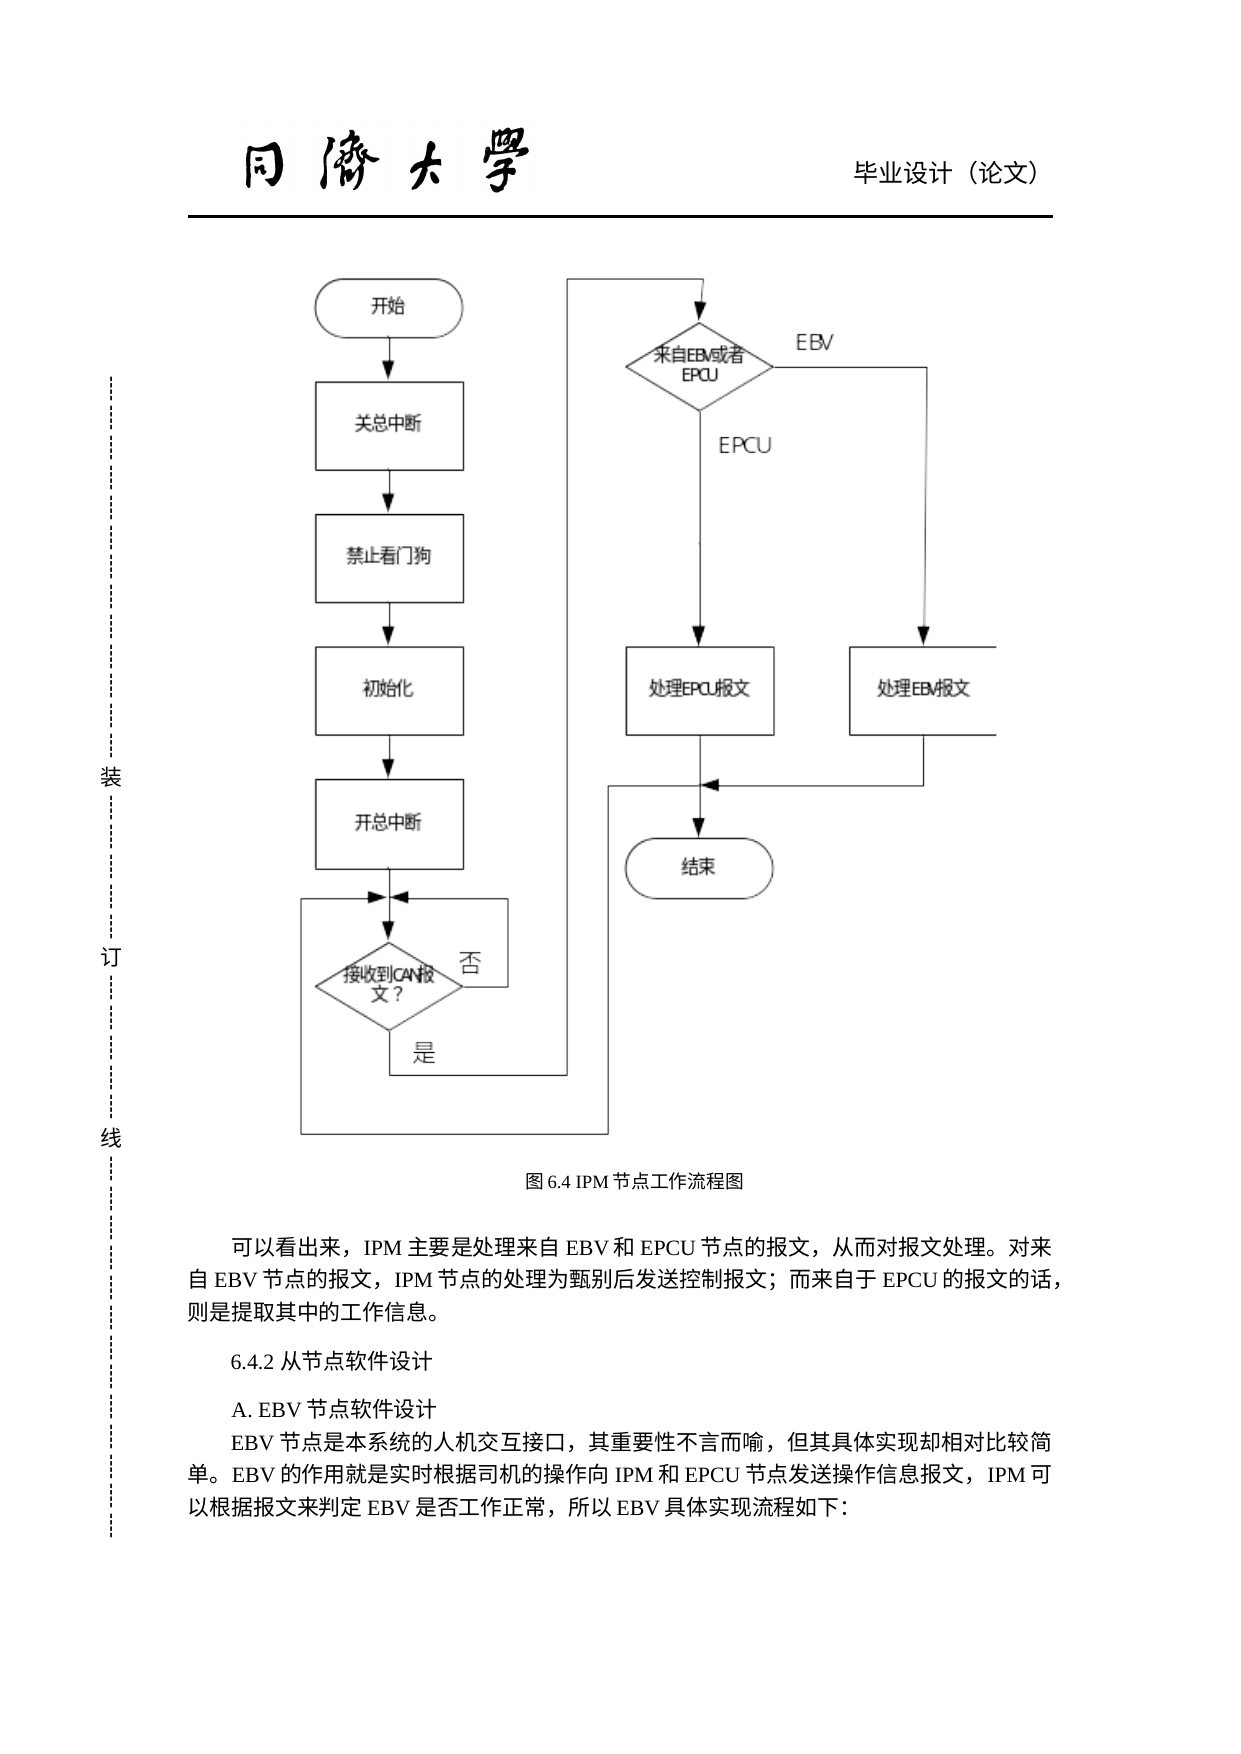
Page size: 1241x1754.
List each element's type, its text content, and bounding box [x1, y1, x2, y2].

text EBV节点是本系统的人机交互接口，其重要性不言而喻，但其具体实现却相对比较简单。EBV的作用就是实时根据司机的操作向IPM和EPCU节点发送操作信息报文，IPM可以根据报文来判定EBV是否工作正常，所以EBV具体实现流程如下： [187, 1424, 1053, 1522]
text 可以看出来，IPM主要是处理来自EBV和EPCU节点的报文，从而对报文处理。对来自EBV节点的报文，IPM节点的处理为甄别后发送控制报文；而来自于EPCU的报文的话，则是提取其中的工作信息。 [187, 1229, 1053, 1327]
text 图6.4 IPM节点工作流程图 [187, 1164, 1053, 1197]
text A. EBV节点软件设计 [187, 1392, 1053, 1424]
picture [224, 119, 547, 198]
subtitle 6.4.2 从节点软件设计 [187, 1343, 1053, 1376]
